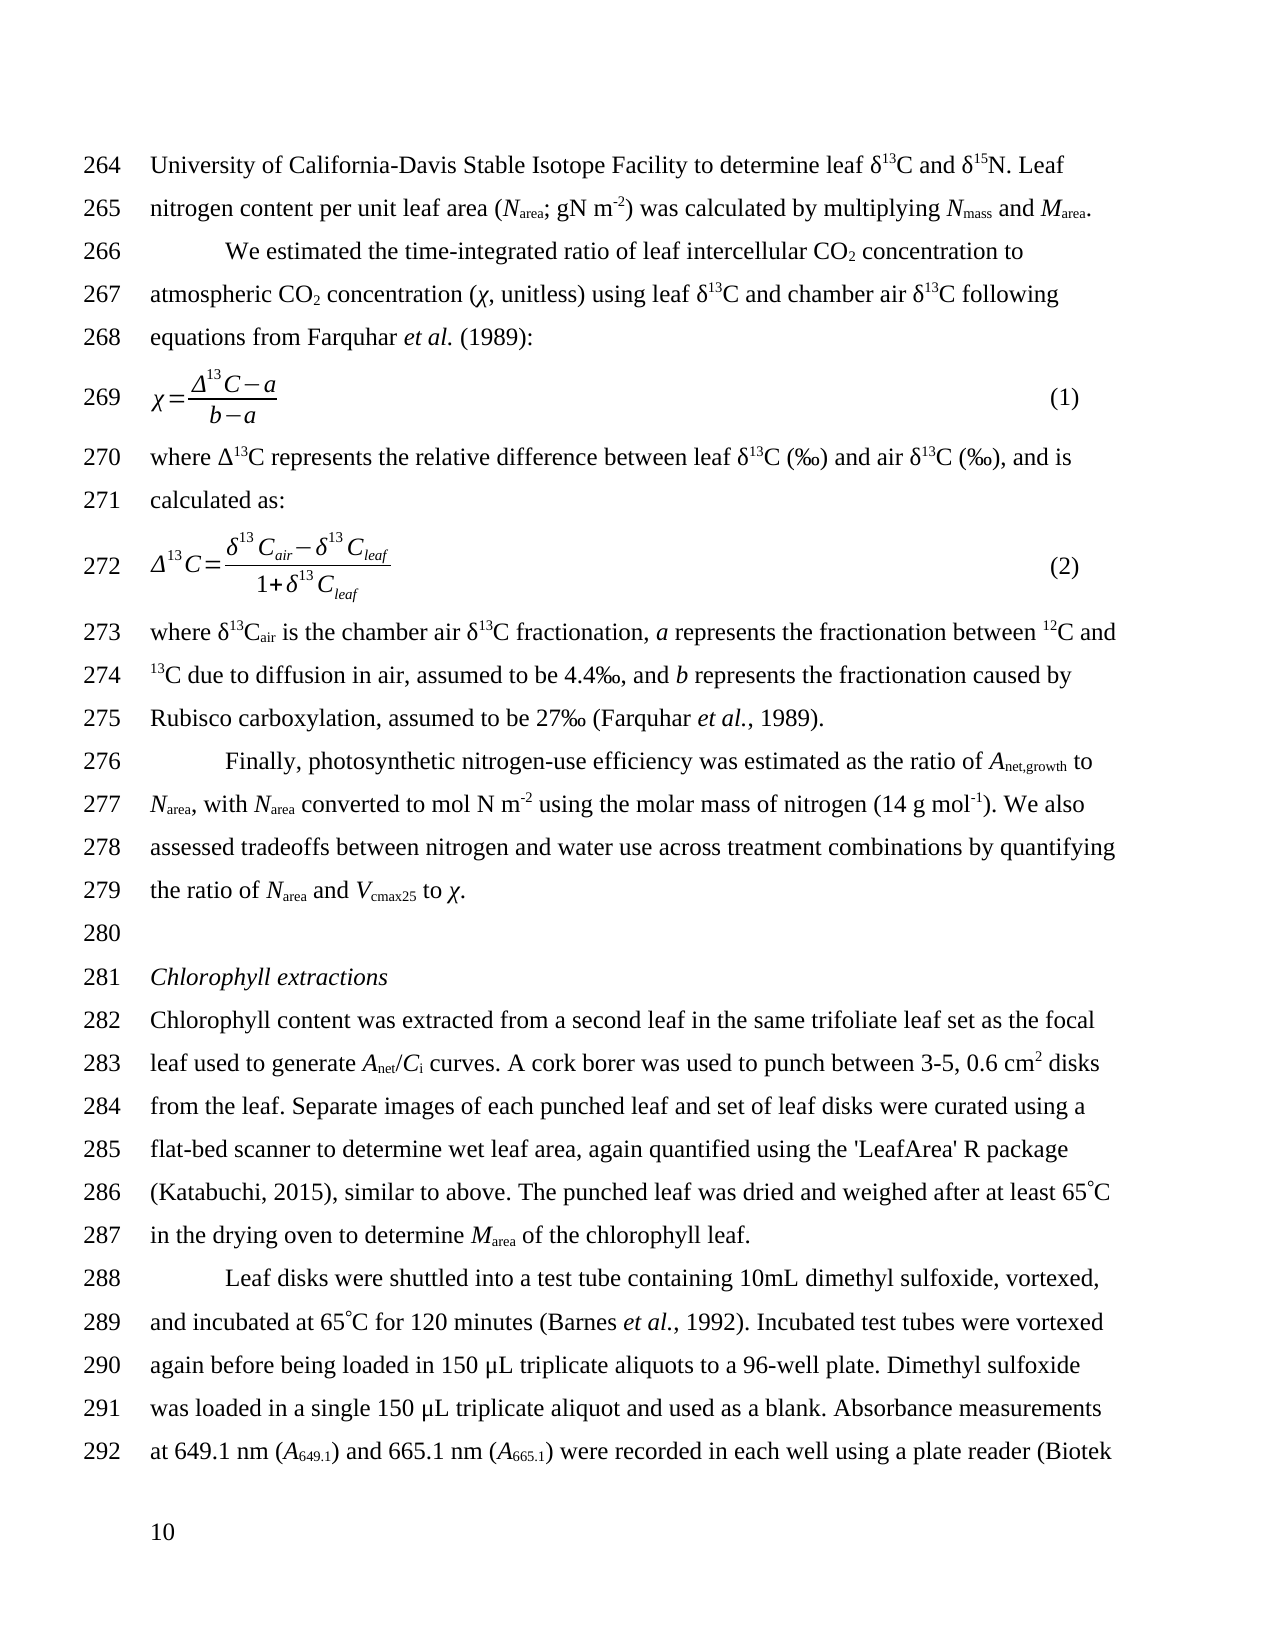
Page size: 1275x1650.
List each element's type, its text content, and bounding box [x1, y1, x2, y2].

text (2) [150, 529, 1125, 602]
text Chlorophyll content was extracted from a second leaf in the same trifoliate leaf set as the focal leaf used to generate Anet/Ci curves. A cork borer was used to punch between 3-5, 0.6 cm2 disks from the leaf. Separate images of each punched leaf and set of leaf disks were curated using a flat-bed scanner to determine wet leaf area, again quantified using the 'LeafArea' R package (Katabuchi, 2015), similar to above. The punched leaf was dried and weighed after at least 65C in the drying oven to determine Marea of the chlorophyll leaf. [150, 1005, 1125, 1249]
text where δ13Cair is the chamber air δ13C fractionation, a represents the fractionation between 12C and 13C due to diffusion in air, assumed to be 4.4‰, and b represents the fractionation caused by Rubisco carboxylation, assumed to be 27‰ (Farquhar et al., 1989). [150, 617, 1125, 732]
text where Δ13C represents the relative difference between leaf δ13C (‰) and air δ13C (‰), and is calculated as: [150, 442, 1125, 514]
text We estimated the time-integrated ratio of leaf intercellular CO2 concentration to atmospheric CO2 concentration (χ, unitless) using leaf δ13C and chamber air δ13C following equations from Farquhar et al. (1989): [150, 236, 1125, 351]
text Chlorophyll extractions [150, 962, 1125, 990]
text Finally, photosynthetic nitrogen-use efficiency was estimated as the ratio of Anet,growth to Narea, with Narea converted to mol N m-2 using the molar mass of nitrogen (14 g mol-1). We also assessed tradeoffs between nitrogen and water use across treatment combinations by quantifying the ratio of Narea and Vcmax25 to χ. [150, 746, 1125, 904]
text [150, 1263, 1125, 1465]
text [150, 150, 1125, 222]
text (1) [150, 366, 1125, 428]
